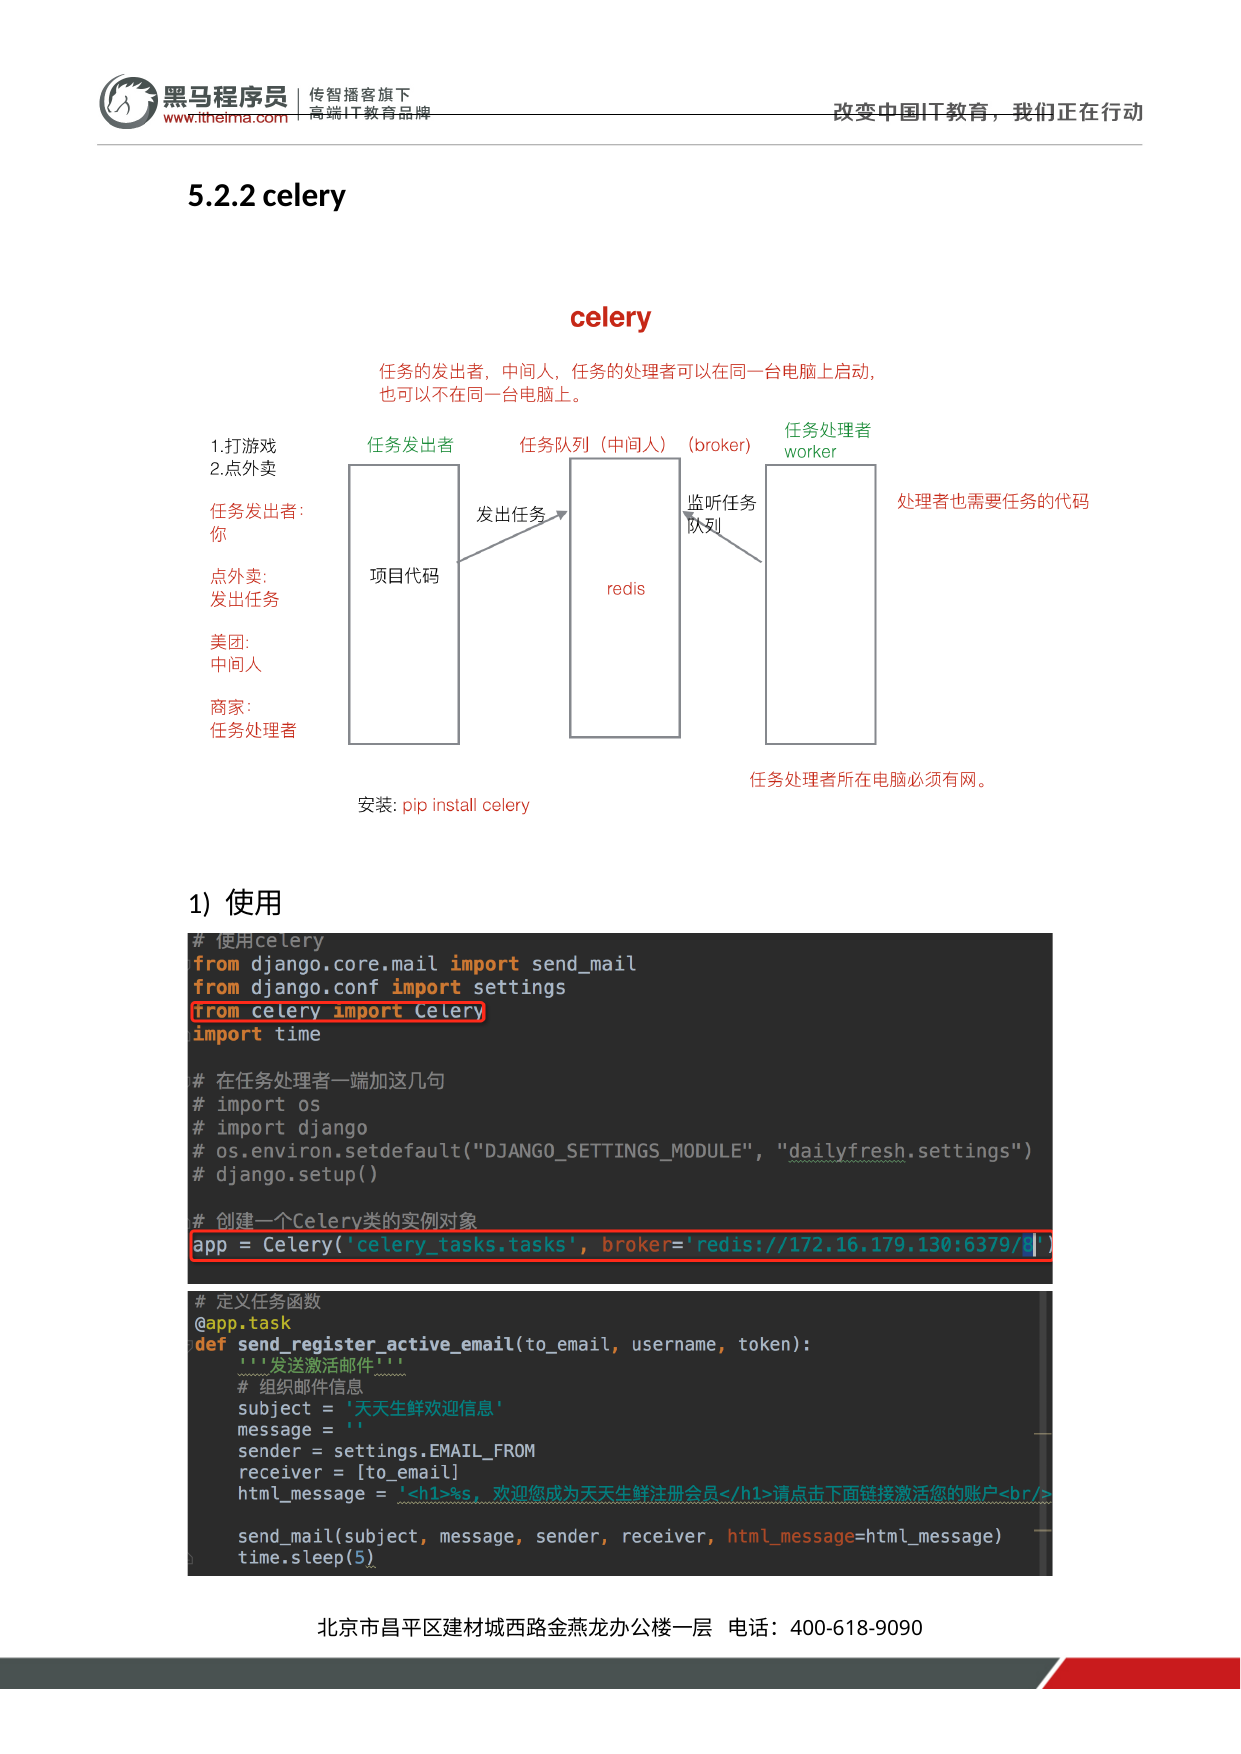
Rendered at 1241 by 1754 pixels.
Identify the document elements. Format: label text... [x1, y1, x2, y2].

picture [187, 283, 1092, 845]
picture [187, 933, 1053, 1284]
picture [187, 1291, 1053, 1576]
list 使用 [187, 869, 1053, 933]
subtitle celery [187, 162, 1053, 227]
picture [0, 1599, 1241, 1689]
picture [0, 3, 1241, 153]
